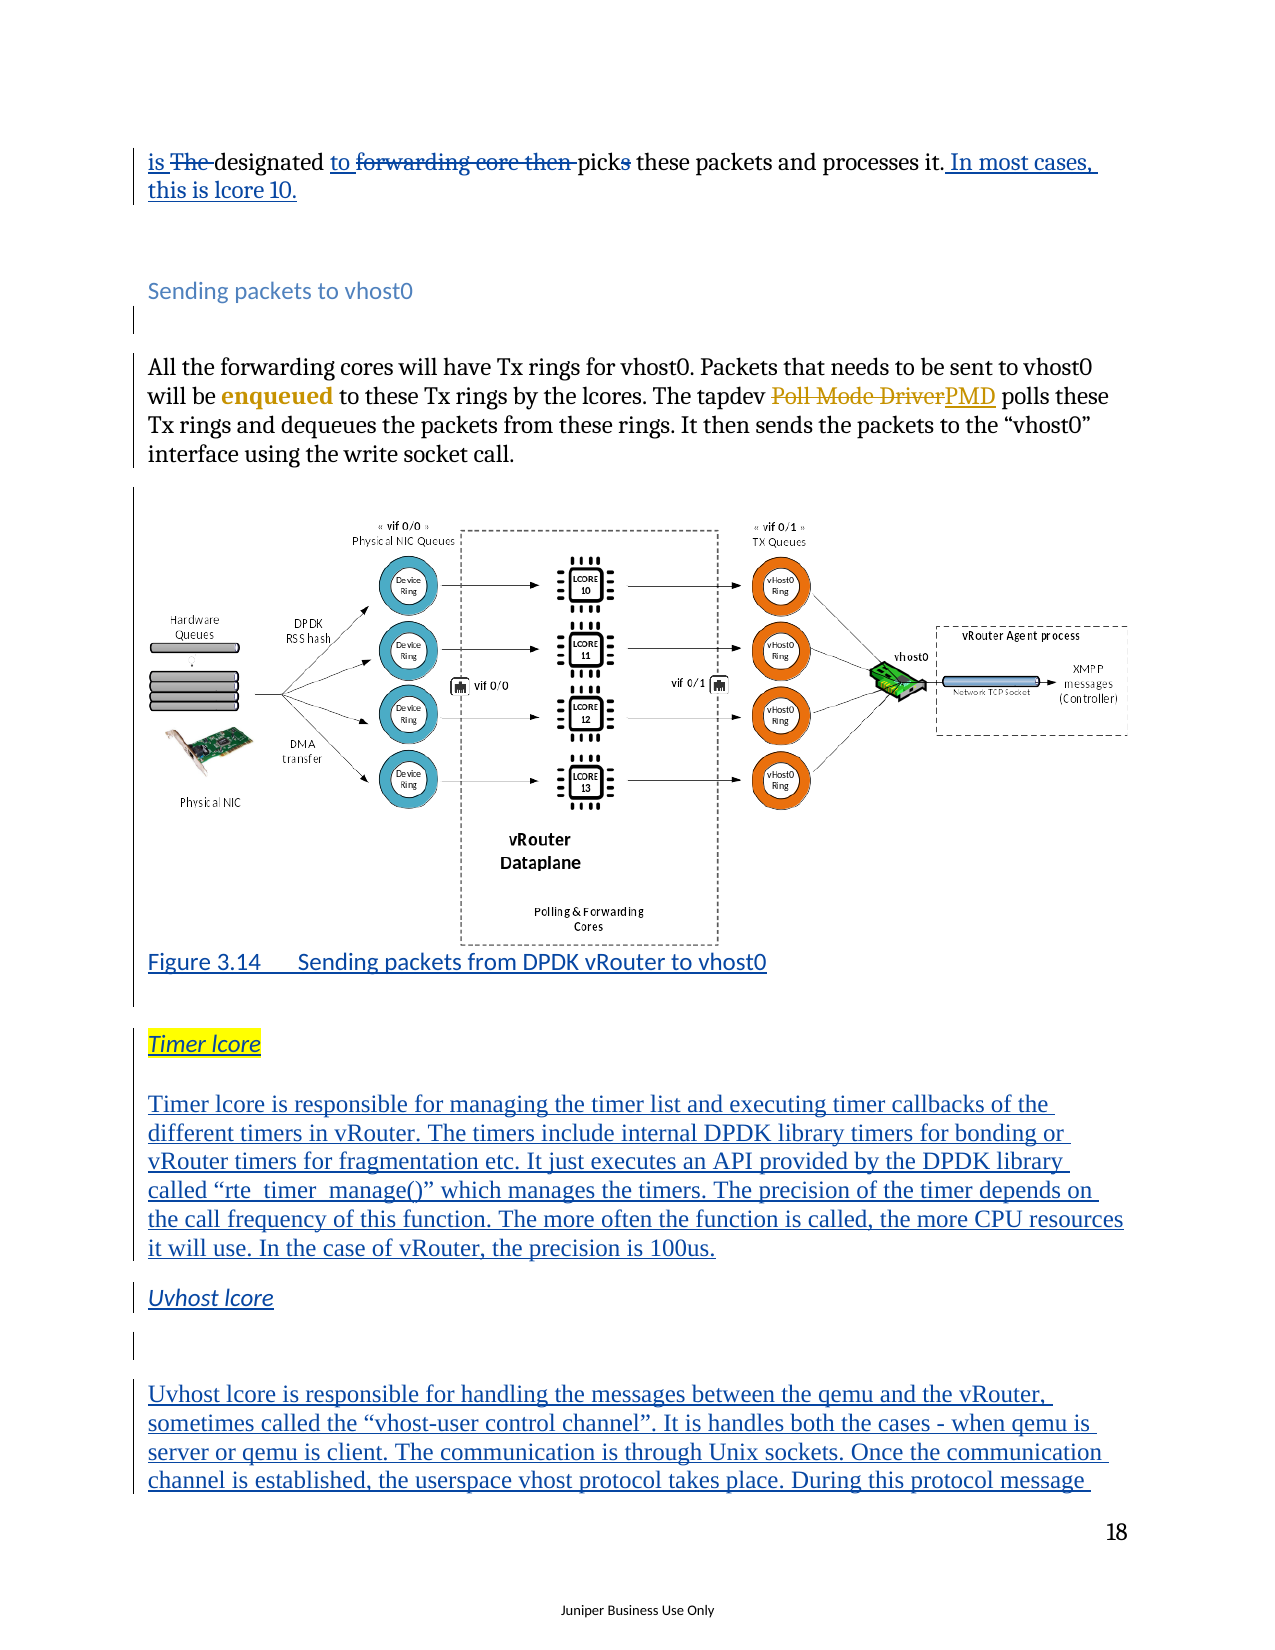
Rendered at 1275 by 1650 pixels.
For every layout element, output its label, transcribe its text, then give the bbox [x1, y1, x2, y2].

text All the forwarding cores will have Tx rings for vhost0. Packets that needs to be sent to vhost0 will be enqueued to these Tx rings by the lcores. The tapdev polls these Tx rings and dequeues the packets from these rings. It then sends the packets to the “vhost0” interface using the write socket call. [148, 353, 1127, 468]
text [148, 148, 1127, 205]
subtitle Sending packets to vhost0 [148, 275, 1127, 306]
